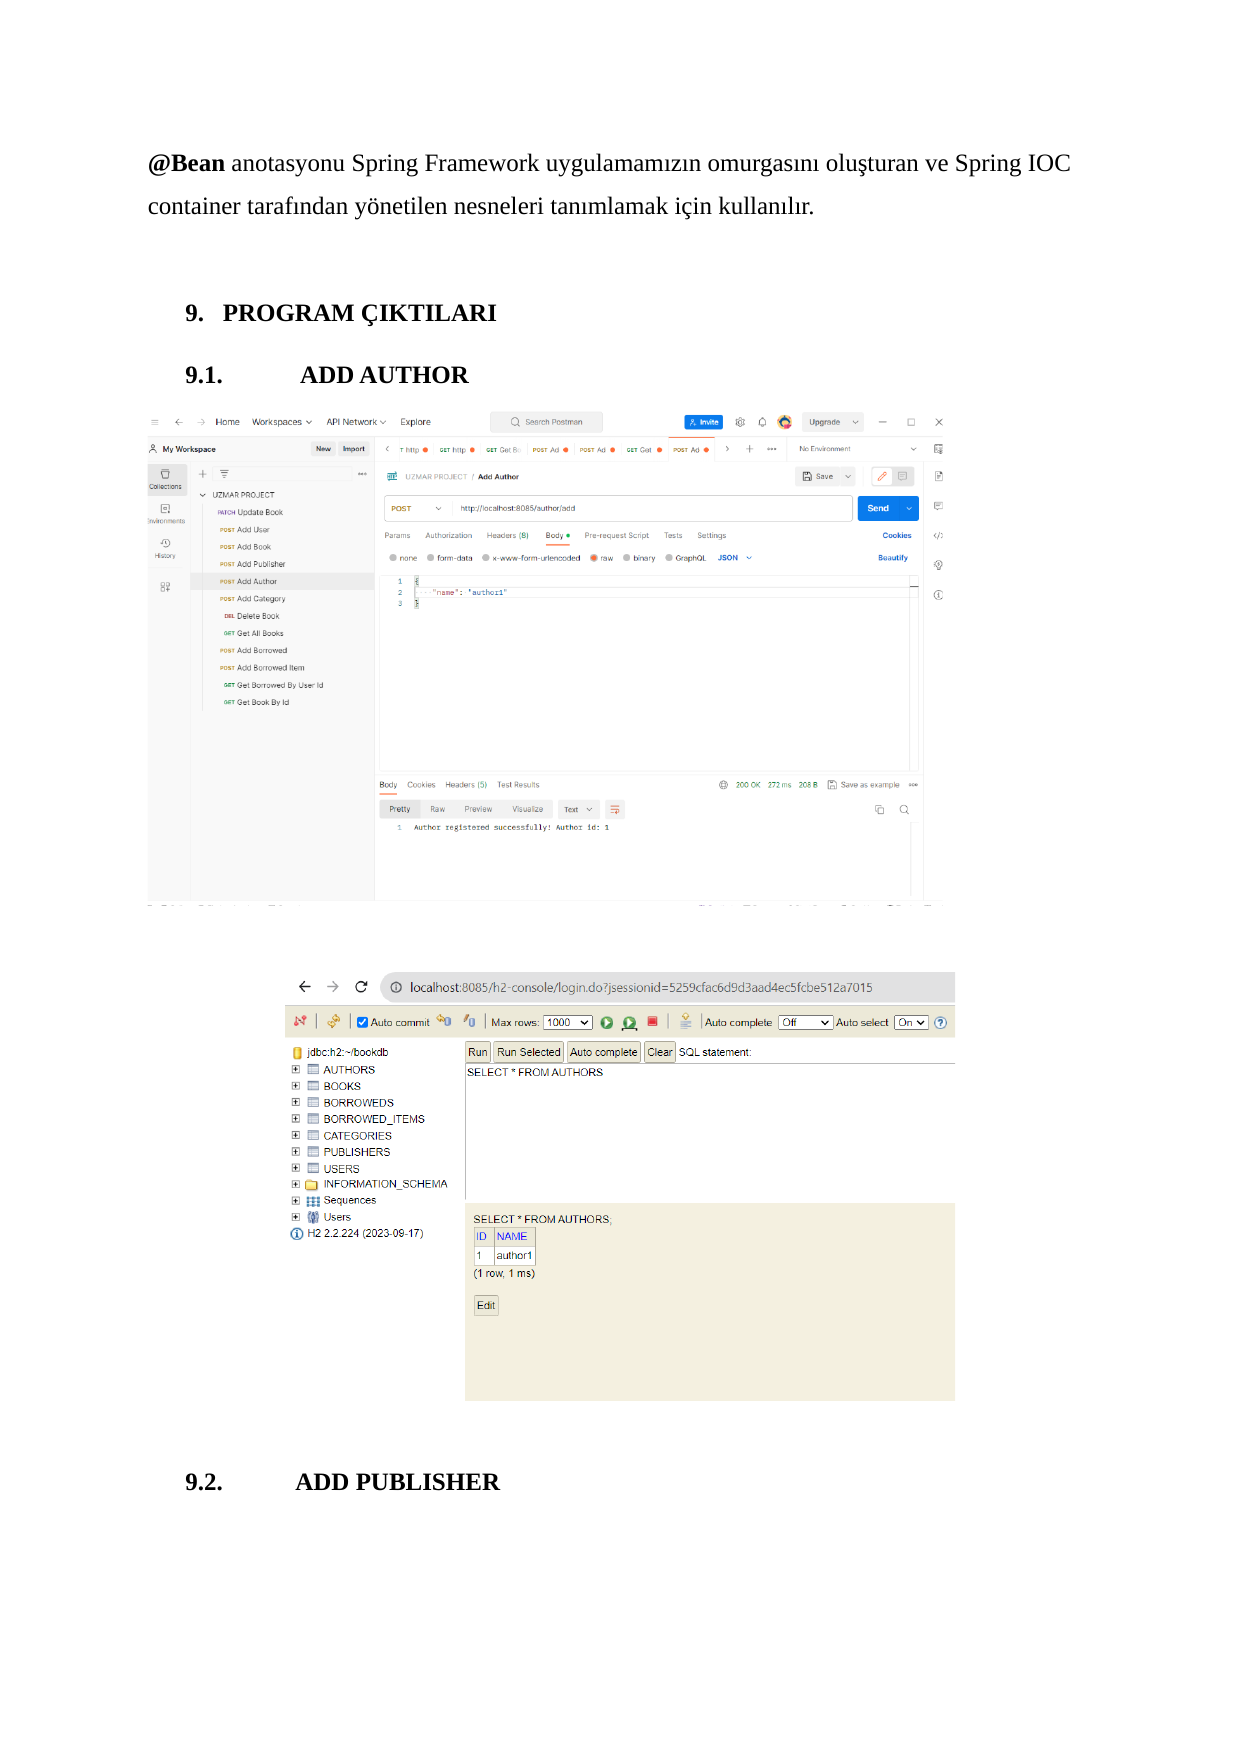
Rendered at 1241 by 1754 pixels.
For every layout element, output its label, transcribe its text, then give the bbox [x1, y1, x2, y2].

picture [285, 972, 955, 1401]
text @Bean anotasyonu Spring Framework uygulamamızın omurgasını oluşturan ve Spring IOC container tarafından yönetilen nesneleri tanımlamak için kullanılır. [148, 148, 1093, 219]
list ADD AUTHOR [185, 360, 1093, 389]
list PROGRAM ÇIKTILARI [185, 298, 1093, 327]
picture [147, 408, 943, 906]
list ADD PUBLISHER [185, 1467, 1093, 1496]
